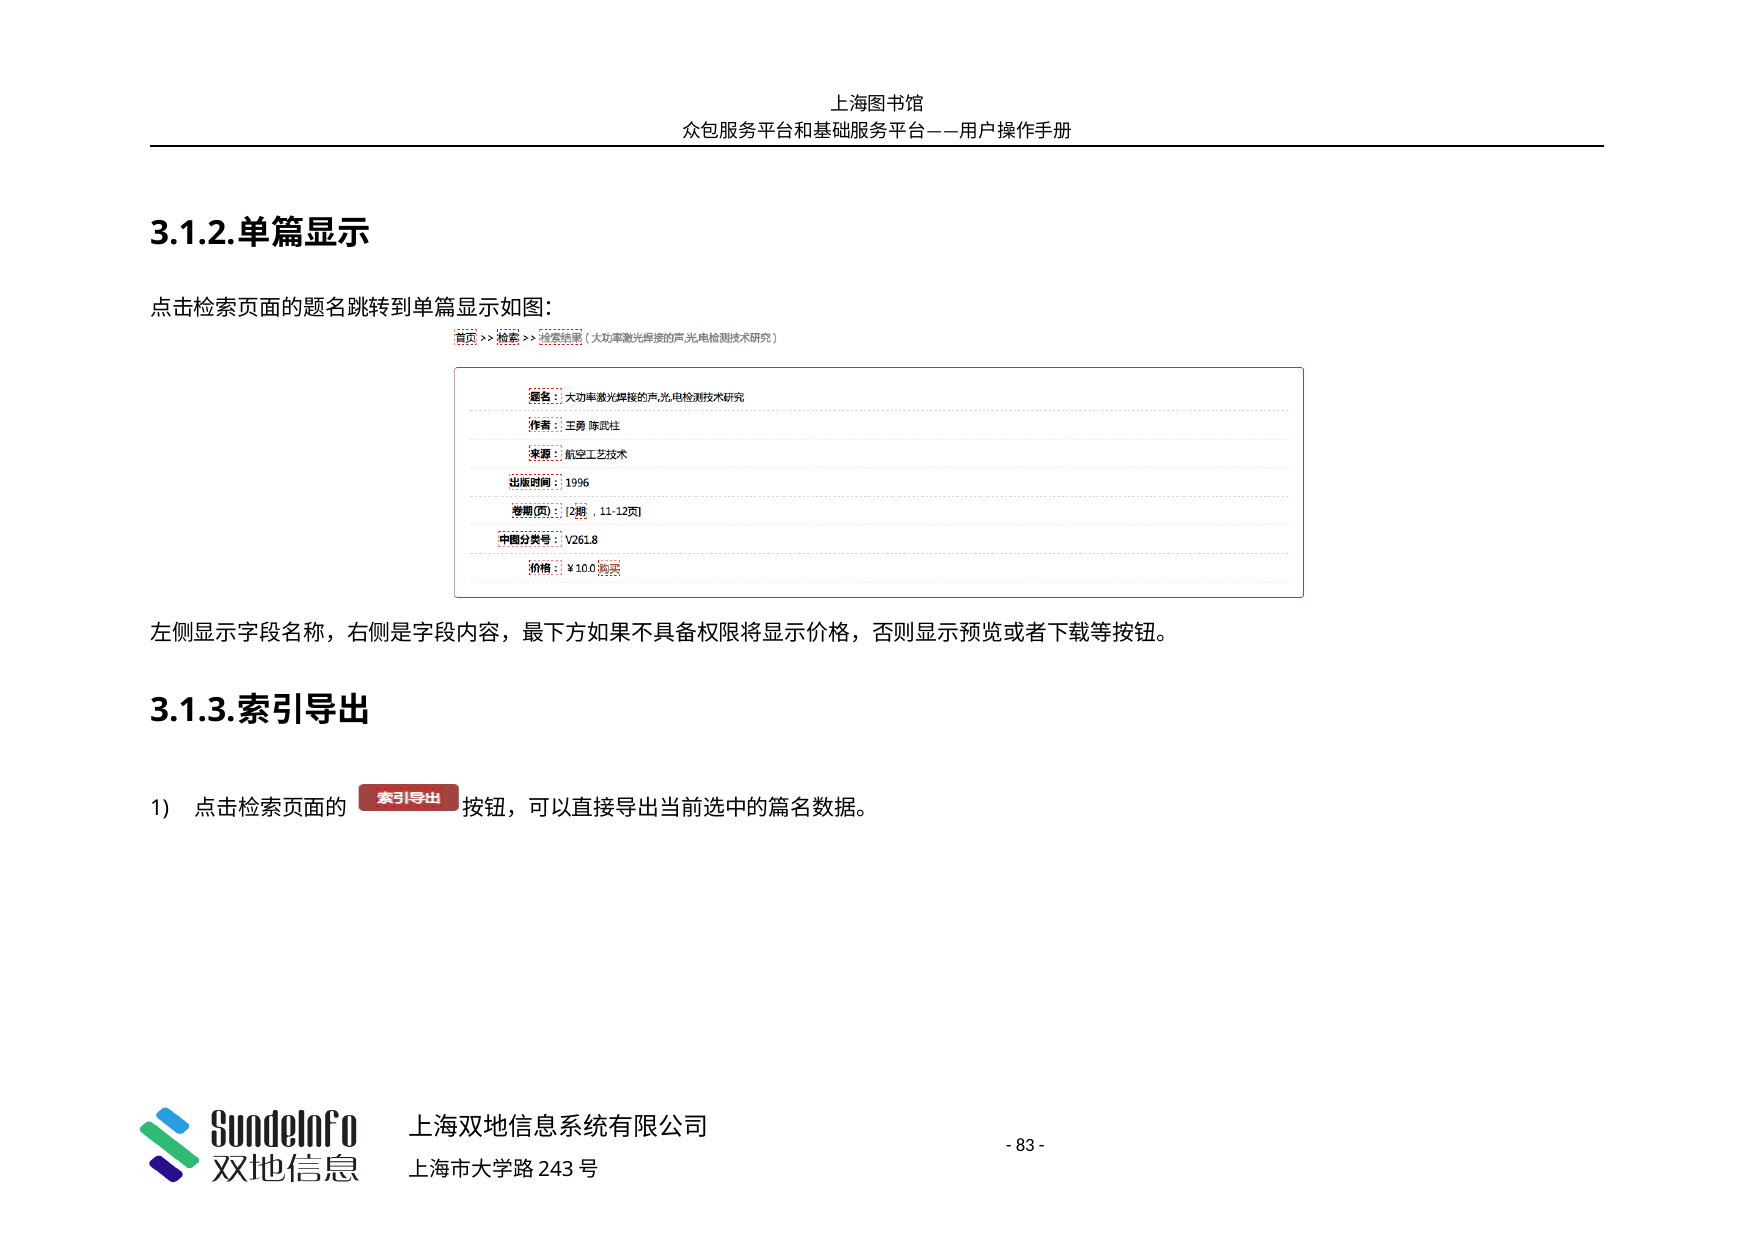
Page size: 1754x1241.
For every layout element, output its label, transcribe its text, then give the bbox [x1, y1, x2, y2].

picture [444, 322, 1310, 610]
picture [134, 1101, 366, 1188]
subtitle 单篇显示 [150, 198, 1604, 263]
list 点击检索页面的按钮，可以直接导出当前选中的篇名数据。 [150, 766, 1604, 831]
picture [347, 775, 463, 816]
subtitle 索引导出 [150, 674, 1604, 739]
text 左侧显示字段名称，右侧是字段内容，最下方如果不具备权限将显示价格，否则显示预览或者下载等按钮。 [150, 615, 1604, 647]
text 点击检索页面的题名跳转到单篇显示如图： [150, 290, 1604, 322]
